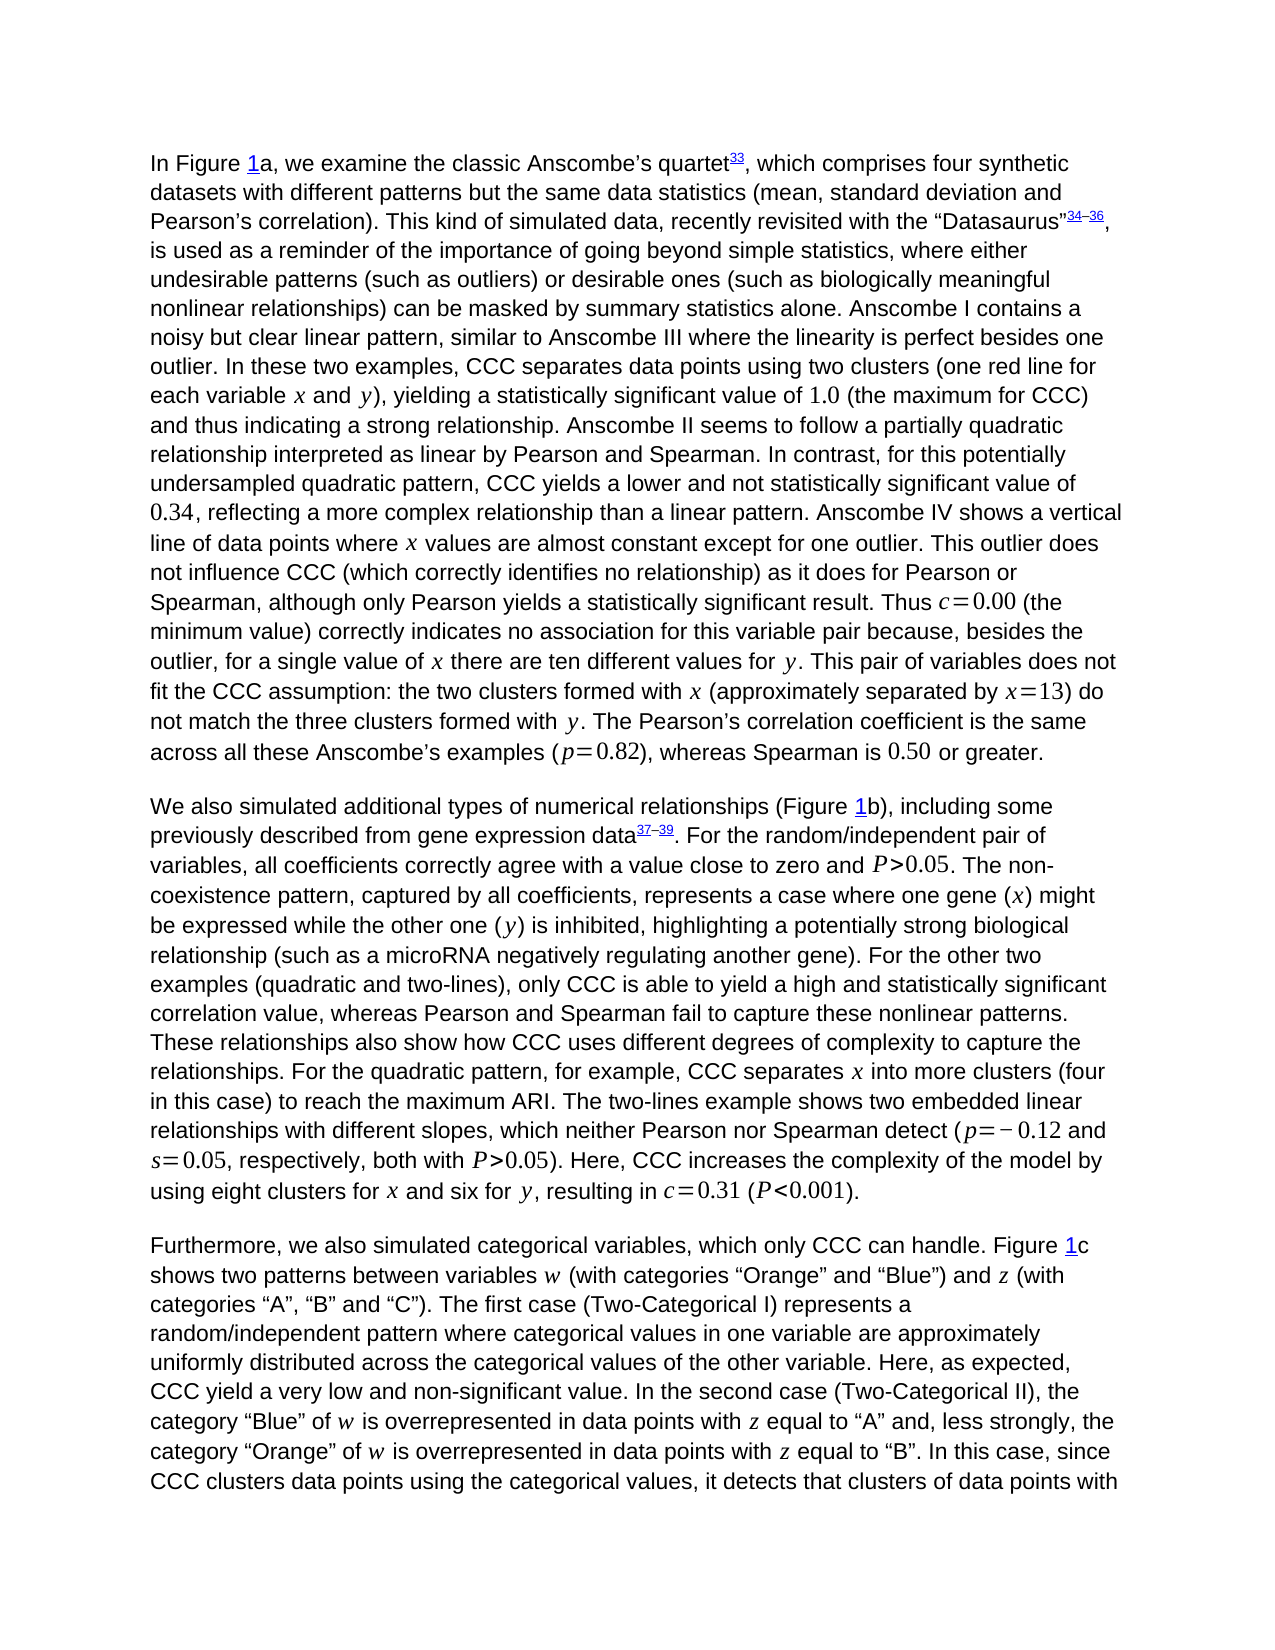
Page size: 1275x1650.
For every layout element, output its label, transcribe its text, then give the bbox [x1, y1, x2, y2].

text In Figure 1a, we examine the classic Anscombe’s quartet33, which comprises four synthetic datasets with different patterns but the same data statistics (mean, standard deviation and Pearson’s correlation). This kind of simulated data, recently revisited with the “Datasaurus”34–36, is used as a reminder of the importance of going beyond simple statistics, where either undesirable patterns (such as outliers) or desirable ones (such as biologically meaningful nonlinear relationships) can be masked by summary statistics alone. Anscombe I contains a noisy but clear linear pattern, similar to Anscombe III where the linearity is perfect besides one outlier. In these two examples, CCC separates data points using two clusters (one red line for each variable and ), yielding a statistically significant value of (the maximum for CCC) and thus indicating a strong relationship. Anscombe II seems to follow a partially quadratic relationship interpreted as linear by Pearson and Spearman. In contrast, for this potentially undersampled quadratic pattern, CCC yields a lower and not statistically significant value of , reflecting a more complex relationship than a linear pattern. Anscombe IV shows a vertical line of data points where values are almost constant except for one outlier. This outlier does not influence CCC (which correctly identifies no relationship) as it does for Pearson or Spearman, although only Pearson yields a statistically significant result. Thus (the minimum value) correctly indicates no association for this variable pair because, besides the outlier, for a single value of there are ten different values for . This pair of variables does not fit the CCC assumption: the two clusters formed with (approximately separated by ) do not match the three clusters formed with . The Pearson’s correlation coefficient is the same across all these Anscombe’s examples (), whereas Spearman is or greater. [150, 150, 1125, 766]
text We also simulated additional types of numerical relationships (Figure 1b), including some previously described from gene expression data37–39. For the random/independent pair of variables, all coefficients correctly agree with a value close to zero and . The non-coexistence pattern, captured by all coefficients, represents a case where one gene () might be expressed while the other one () is inhibited, highlighting a potentially strong biological relationship (such as a microRNA negatively regulating another gene). For the other two examples (quadratic and two-lines), only CCC is able to yield a high and statistically significant correlation value, whereas Pearson and Spearman fail to capture these nonlinear patterns. These relationships also show how CCC uses different degrees of complexity to capture the relationships. For the quadratic pattern, for example, CCC separates into more clusters (four in this case) to reach the maximum ARI. The two-lines example shows two embedded linear relationships with different slopes, which neither Pearson nor Spearman detect ( and , respectively, both with ). Here, CCC increases the complexity of the model by using eight clusters for and six for , resulting in (). [150, 793, 1125, 1205]
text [150, 1232, 1125, 1494]
